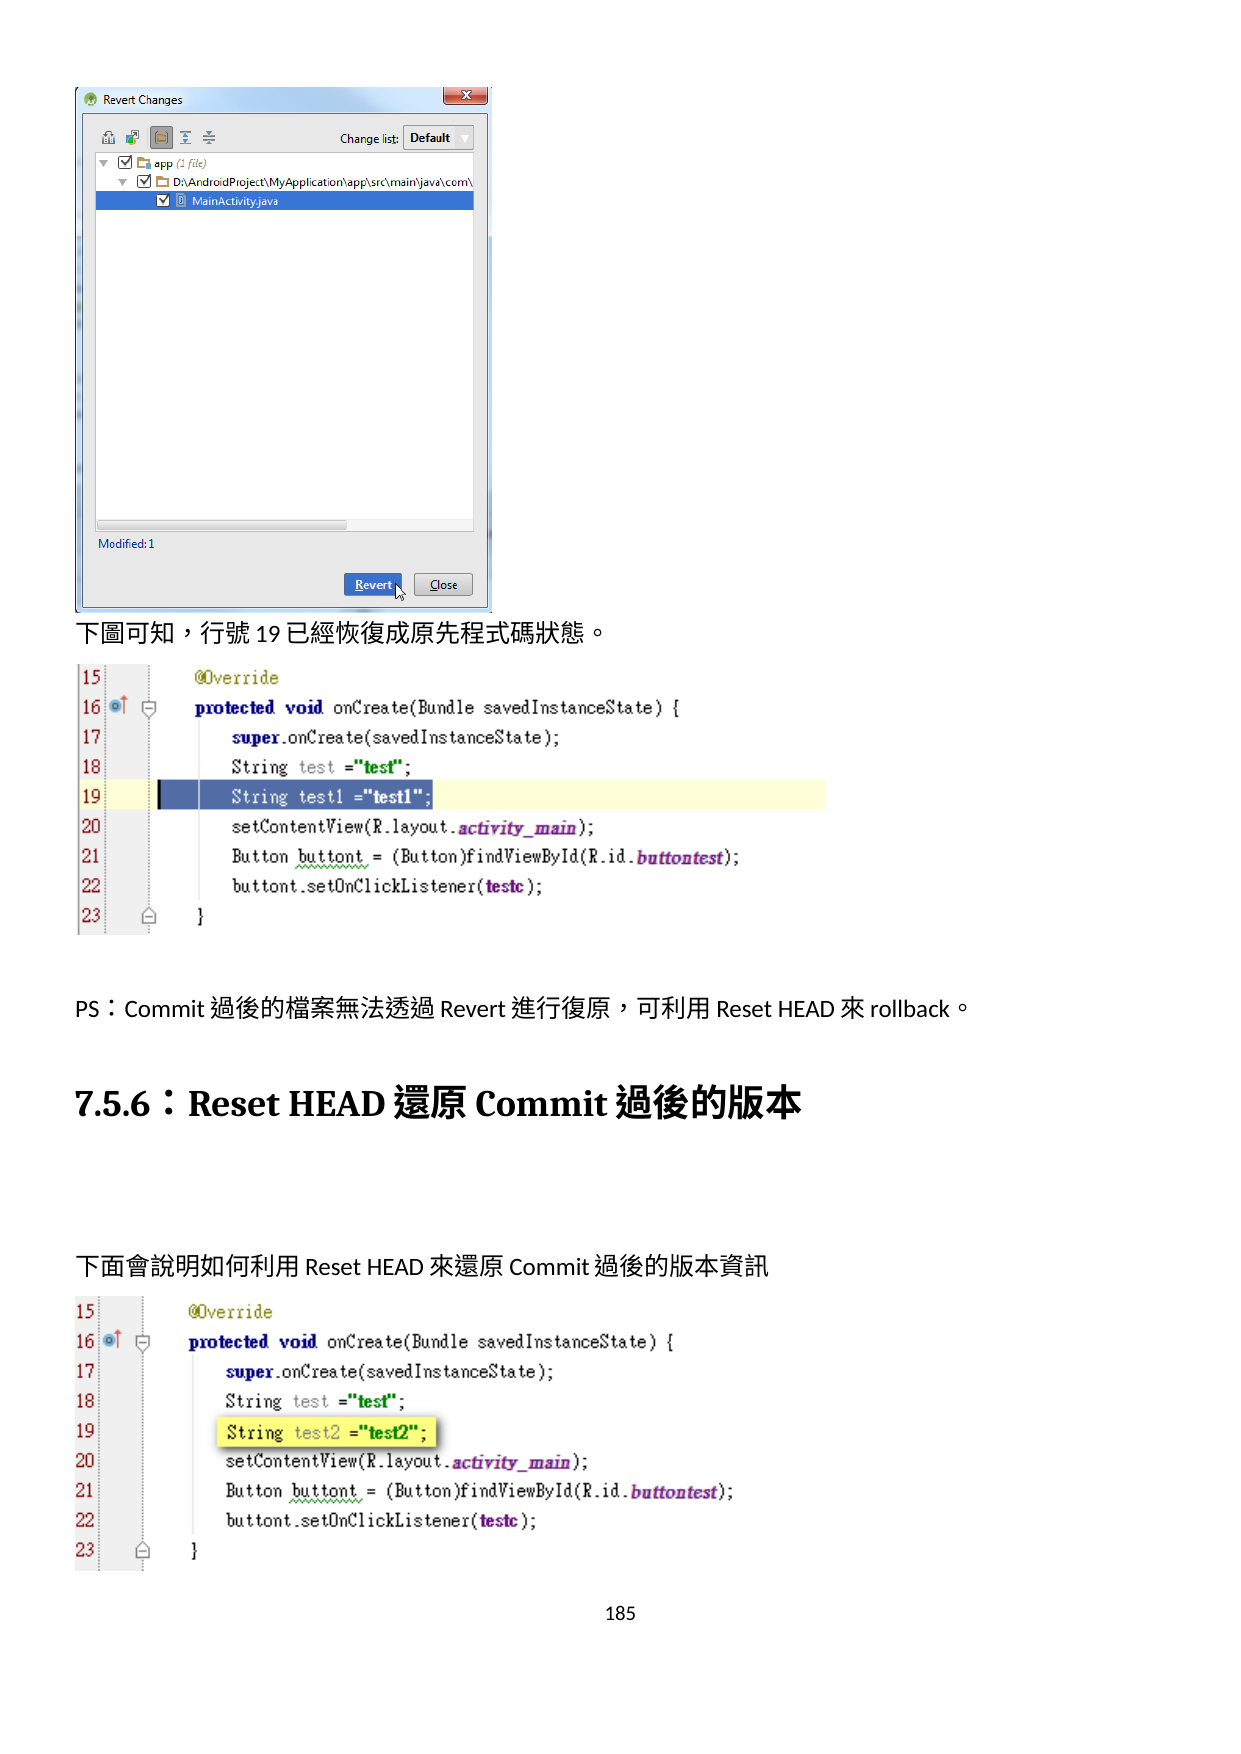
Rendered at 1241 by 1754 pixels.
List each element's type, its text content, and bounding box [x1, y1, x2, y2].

text 下圖可知，行號19已經恢復成原先程式碼狀態。 [75, 612, 1165, 650]
picture [75, 664, 827, 935]
text PS：Commit過後的檔案無法透過Revert進行復原，可利用Reset HEAD來rollback。 [75, 987, 1165, 1025]
subtitle 7.5.6：Reset HEAD還原Commit過後的版本 [75, 1062, 1165, 1137]
picture [75, 1296, 864, 1571]
picture [75, 87, 492, 613]
text 下面會說明如何利用Reset HEAD來還原Commit過後的版本資訊 [75, 1246, 1165, 1283]
